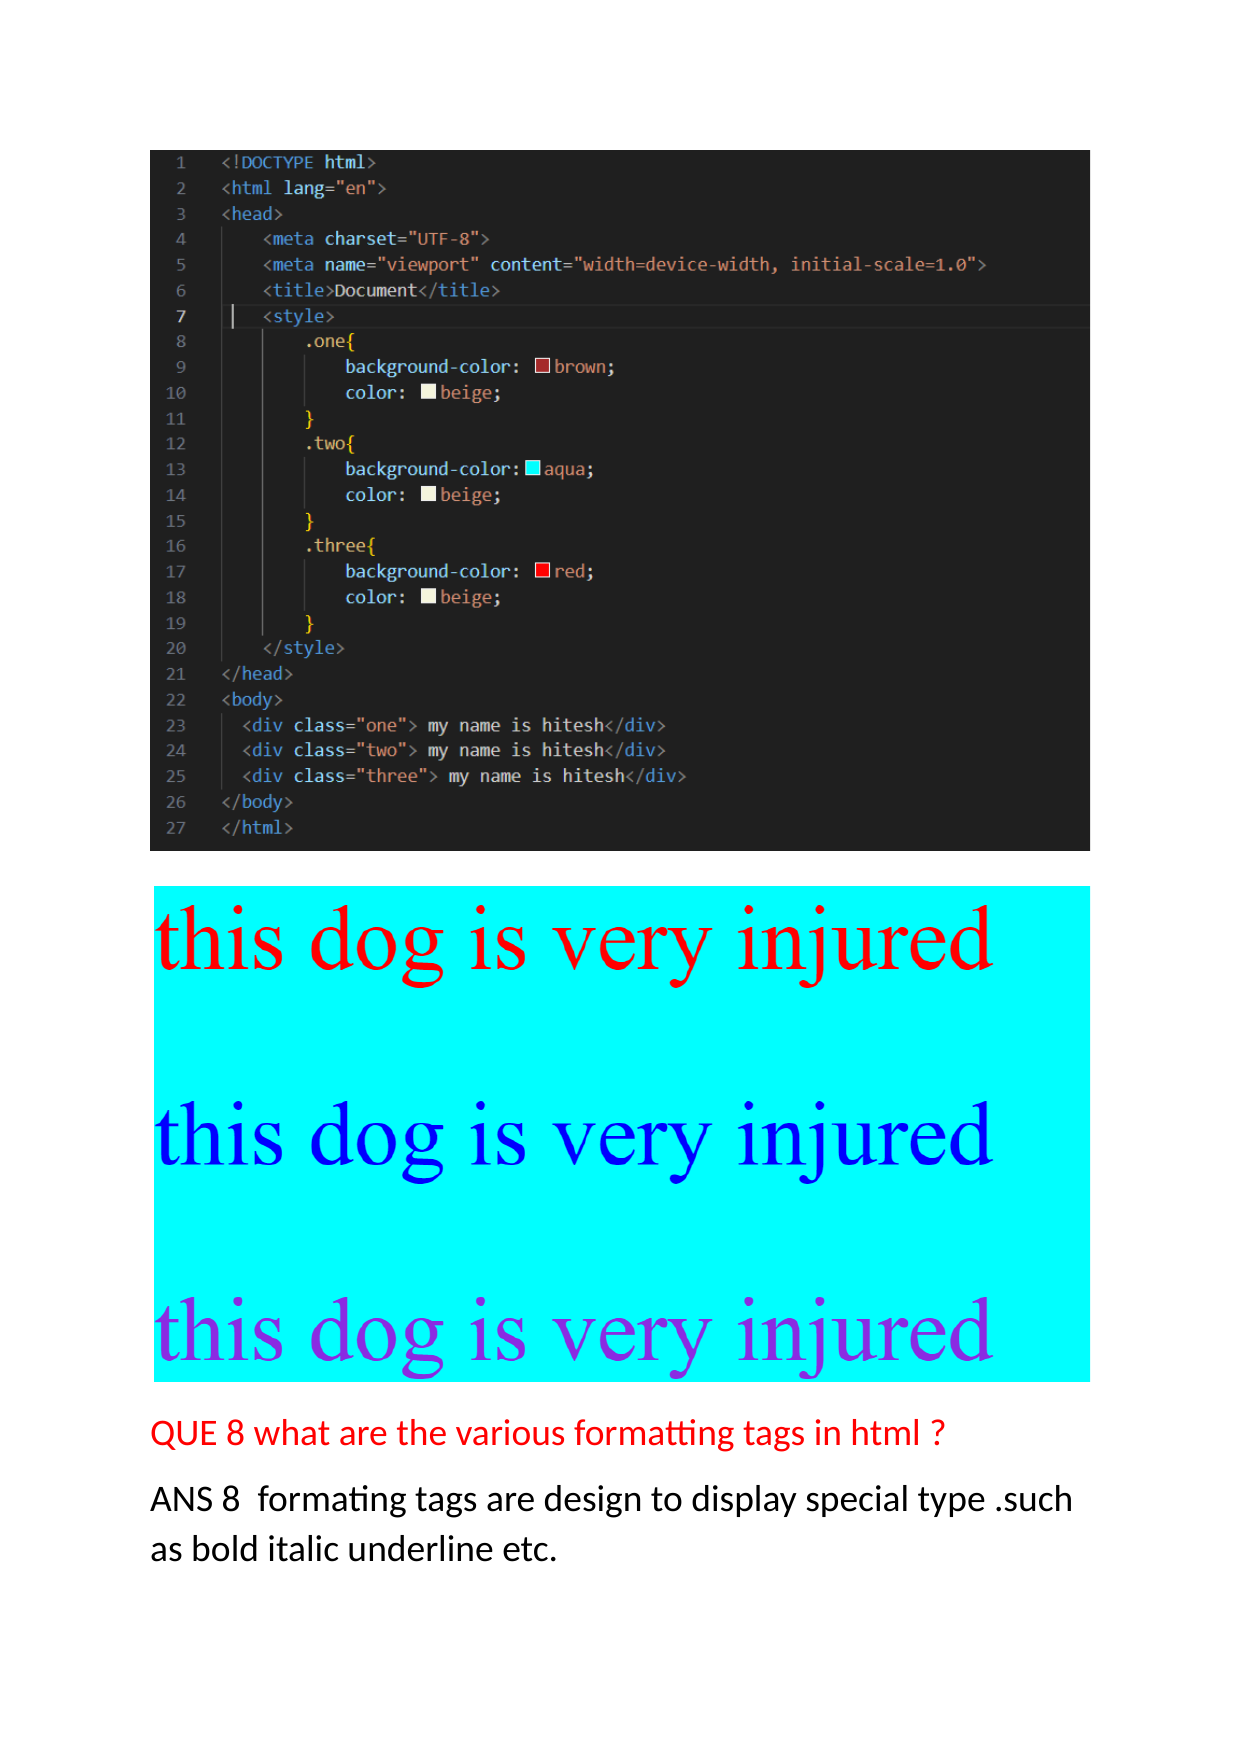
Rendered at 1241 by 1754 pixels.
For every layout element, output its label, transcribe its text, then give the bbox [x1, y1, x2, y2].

picture [150, 869, 1091, 1389]
picture [150, 150, 1091, 851]
text ANS 8 formating tags are design to display special type .such as bold italic underline etc. [150, 1475, 1090, 1570]
text QUE 8 what are the various formatting tags in html ? [150, 1409, 1090, 1455]
